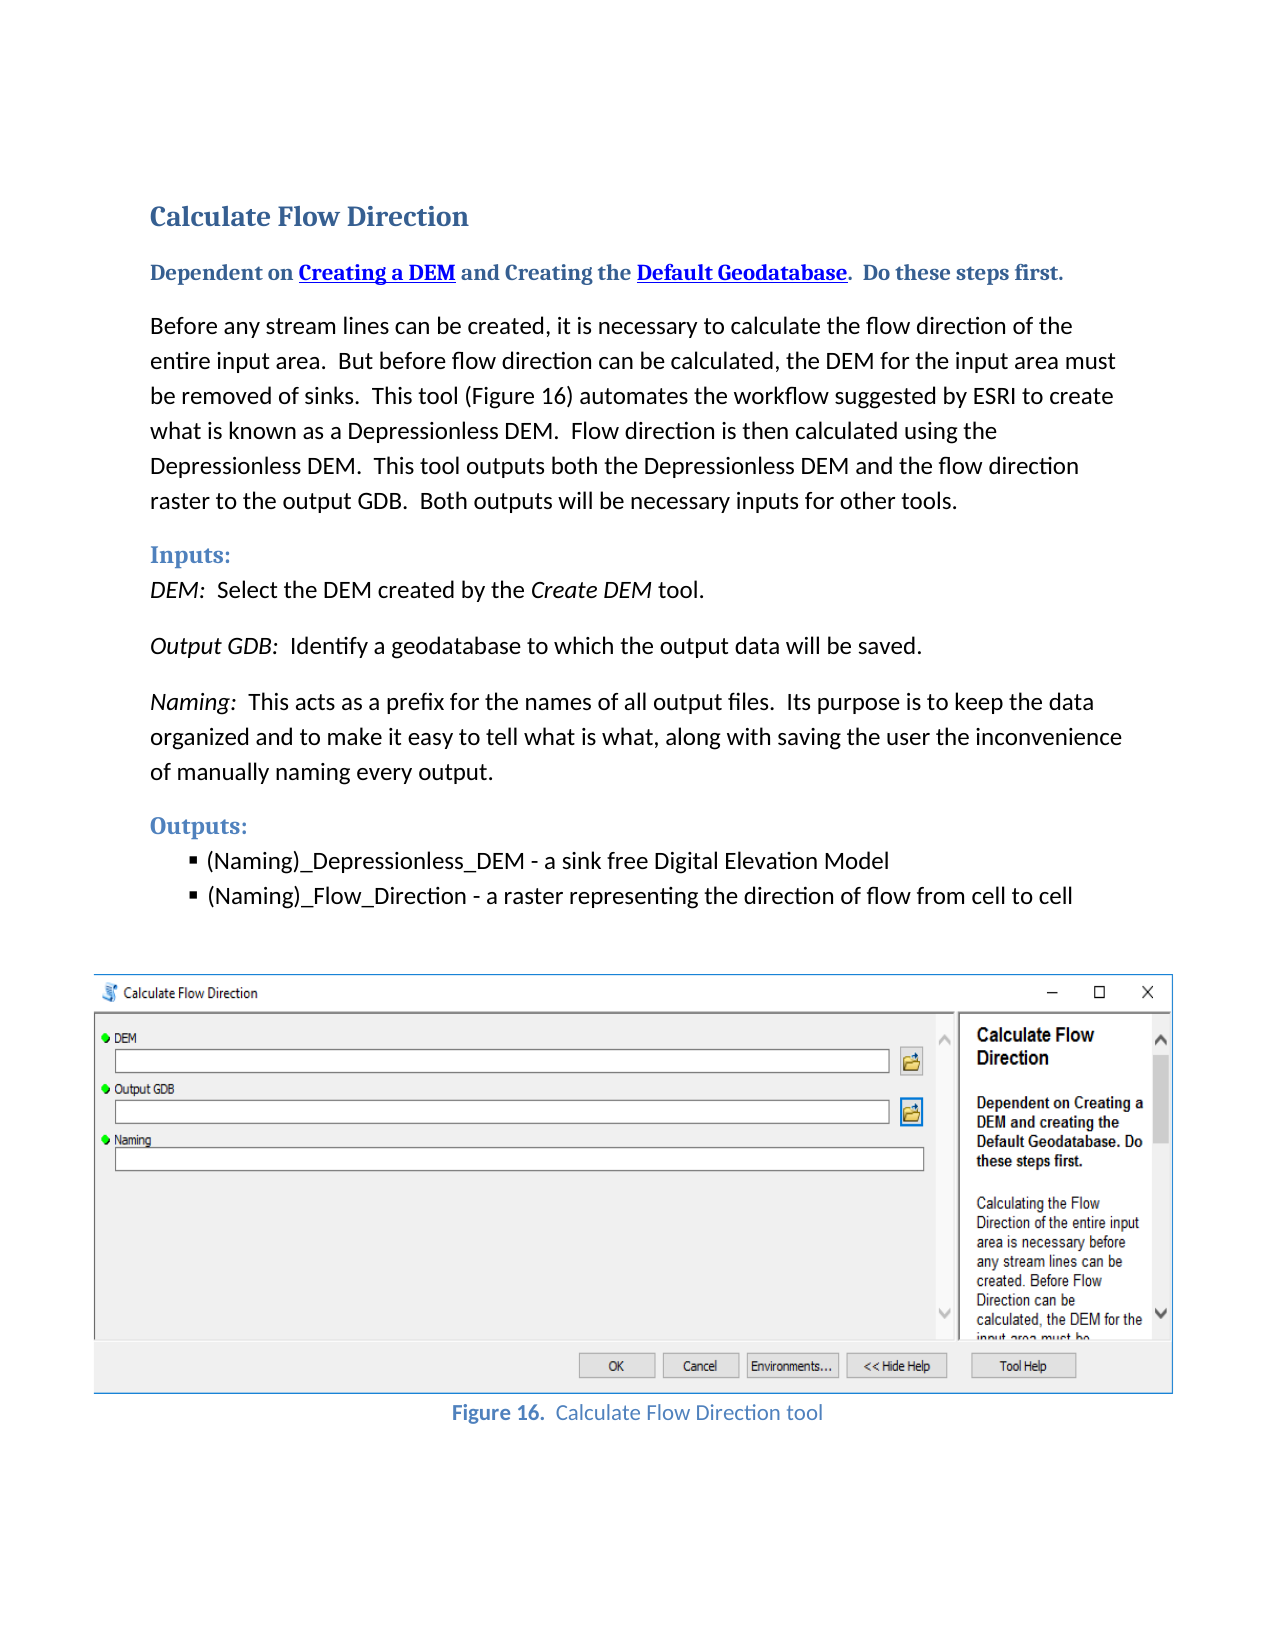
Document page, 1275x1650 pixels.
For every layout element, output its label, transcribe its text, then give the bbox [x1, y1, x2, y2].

text Output GDB: Identify a geodatabase to which the output data will be saved. [150, 630, 1125, 661]
text Figure 16. Calculate Flow Direction tool [150, 1398, 1125, 1426]
list (Naming)_Flow_Direction - a raster representing the direction of flow from cell to cell [187, 880, 1125, 910]
subtitle Calculate Flow Direction [150, 200, 1125, 233]
subtitle Dependent on Creating a DEM and Creating the Default Geodatabase. Do these steps first. [150, 259, 1125, 286]
picture [93, 974, 1174, 1394]
text Naming: This acts as a prefix for the names of all output files. Its purpose is to keep the data organized and to make it easy to tell what is what, along with saving the user the inconvenience of manually naming every output. [150, 686, 1125, 786]
subtitle Before any stream lines can be created, it is necessary to calculate the flow direction of the entire input area. But before flow direction can be calculated, the DEM for the input area must be removed of sinks. This tool (Figure 16) automates the workflow suggested by ESRI to create what is known as a Depressionless DEM. Flow direction is then calculated using the Depressionless DEM. This tool outputs both the Depressionless DEM and the flow direction raster to the output GDB. Both outputs will be necessary inputs for other tools. [150, 310, 1125, 516]
subtitle Outputs: [150, 812, 1125, 841]
subtitle Inputs: [150, 541, 1125, 570]
list (Naming)_Depressionless_DEM - a sink free Digital Elevation Model [187, 845, 1125, 875]
text DEM: Select the DEM created by the Create DEM tool. [150, 574, 1125, 605]
